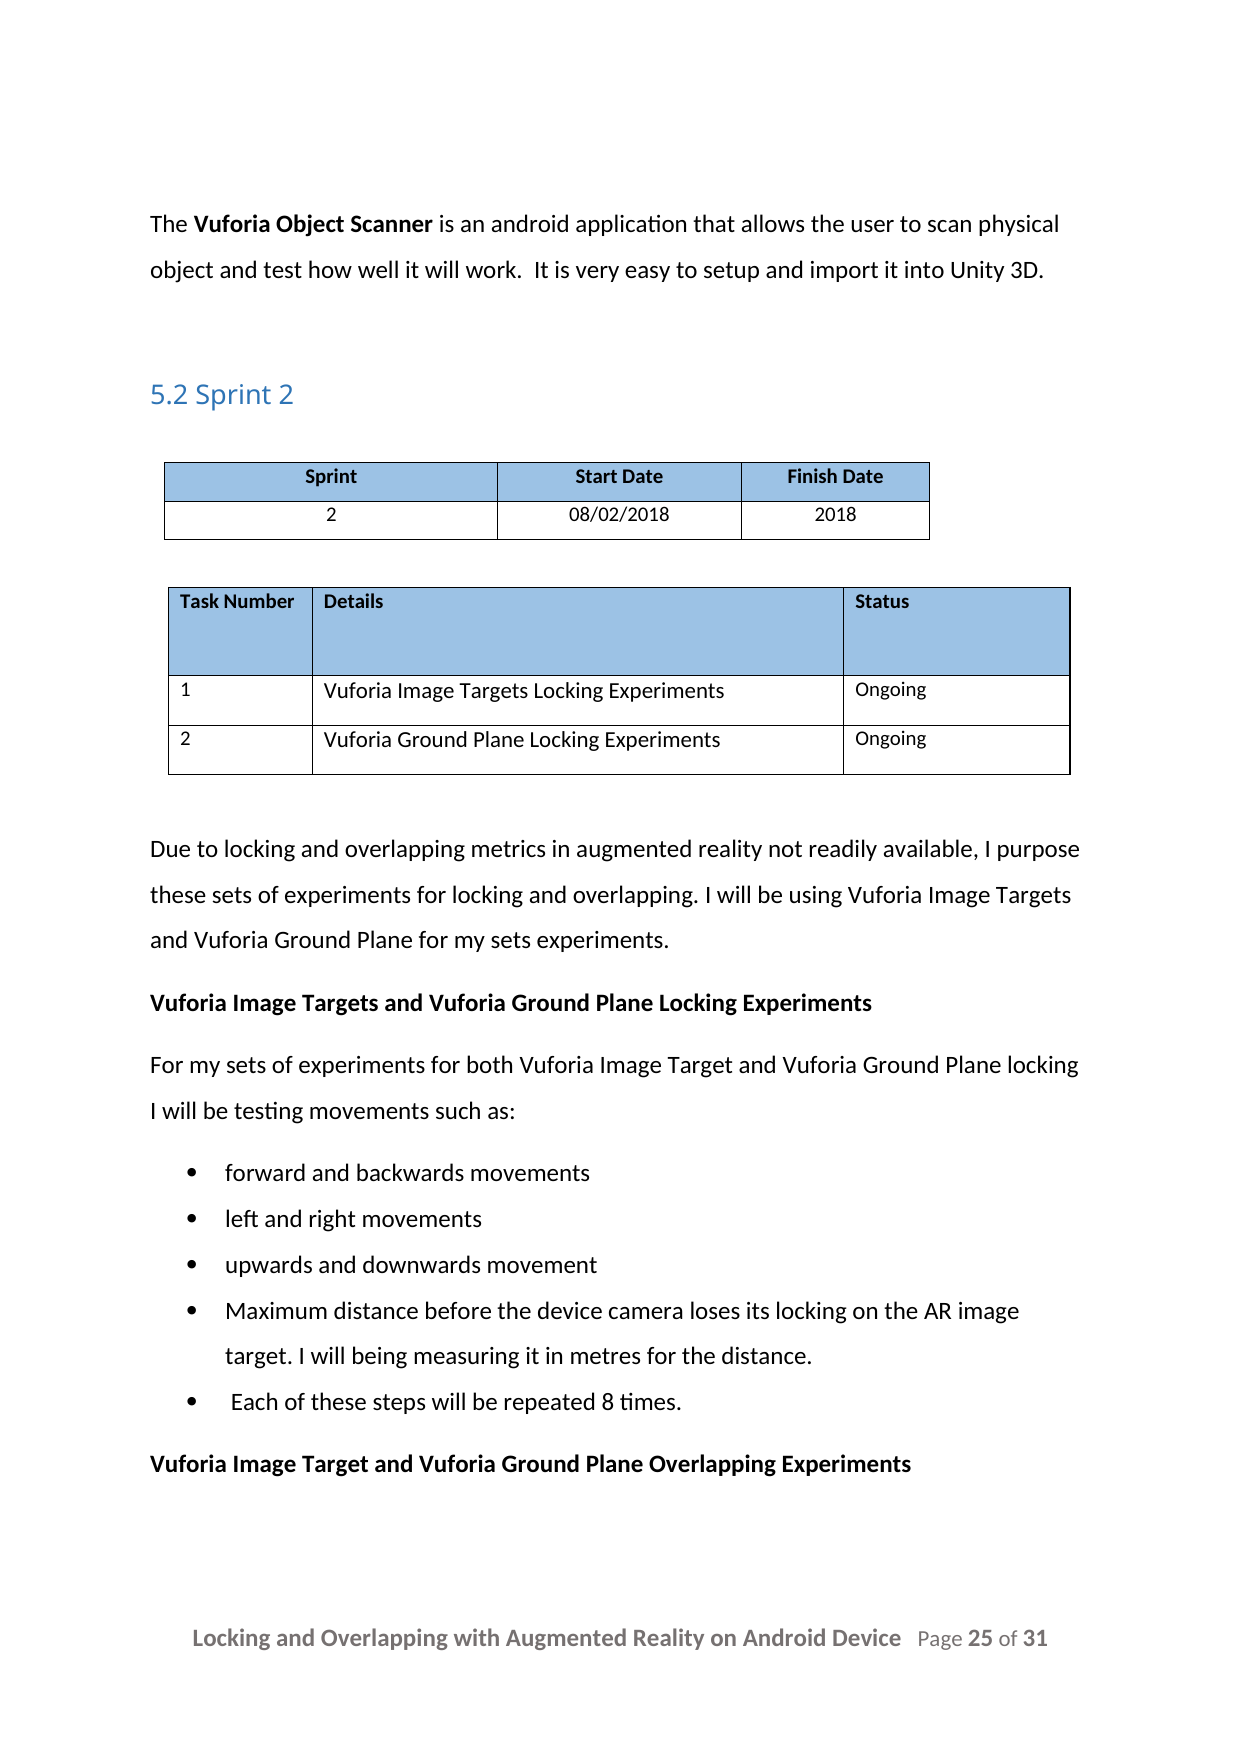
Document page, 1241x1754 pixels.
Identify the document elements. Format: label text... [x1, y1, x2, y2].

list upwards and downwards movement [187, 1249, 1090, 1279]
table_cell 2 [165, 502, 497, 539]
table_header Details [313, 588, 843, 675]
text The Vuforia Object Scanner is an android application that allows the user to scan physical object and test how well it will work. It is very easy to setup and import it into Unity 3D. [150, 209, 1090, 285]
table_cell 2018 [742, 502, 929, 539]
text Vuforia Image Target and Vuforia Ground Plane Overlapping Experiments [150, 1449, 1090, 1479]
table_header Task Number [169, 588, 312, 675]
table_cell 1 [169, 676, 312, 724]
list Maximum distance before the device camera loses its locking on the AR image target. I will being measuring it in metres for the distance. [187, 1295, 1090, 1371]
table_cell 2 [169, 726, 312, 773]
table_cell Vuforia Ground Plane Locking Experiments [313, 726, 843, 773]
text For my sets of experiments for both Vuforia Image Target and Vuforia Ground Plane locking I will be testing movements such as: [150, 1049, 1090, 1126]
list Each of these steps will be repeated 8 times. [187, 1386, 1090, 1417]
table_header Sprint [165, 463, 497, 501]
text Vuforia Image Targets and Vuforia Ground Plane Locking Experiments [150, 987, 1090, 1018]
text Due to locking and overlapping metrics in augmented reality not readily available, I purpose these sets of experiments for locking and overlapping. I will be using Vuforia Image Targets and Vuforia Ground Plane for my sets experiments. [150, 833, 1090, 955]
list forward and backwards movements [187, 1158, 1090, 1188]
table_header Status [844, 588, 1069, 675]
table_header Finish Date [742, 463, 929, 501]
table_cell Vuforia Image Targets Locking Experiments [313, 676, 843, 724]
table_header Start Date [498, 463, 741, 501]
list left and right movements [187, 1203, 1090, 1234]
subtitle 5.2 Sprint 2 [150, 375, 1090, 412]
table_cell Ongoing [844, 676, 1069, 724]
table_cell Ongoing [844, 726, 1069, 773]
table_cell 08/02/2018 [498, 502, 741, 539]
